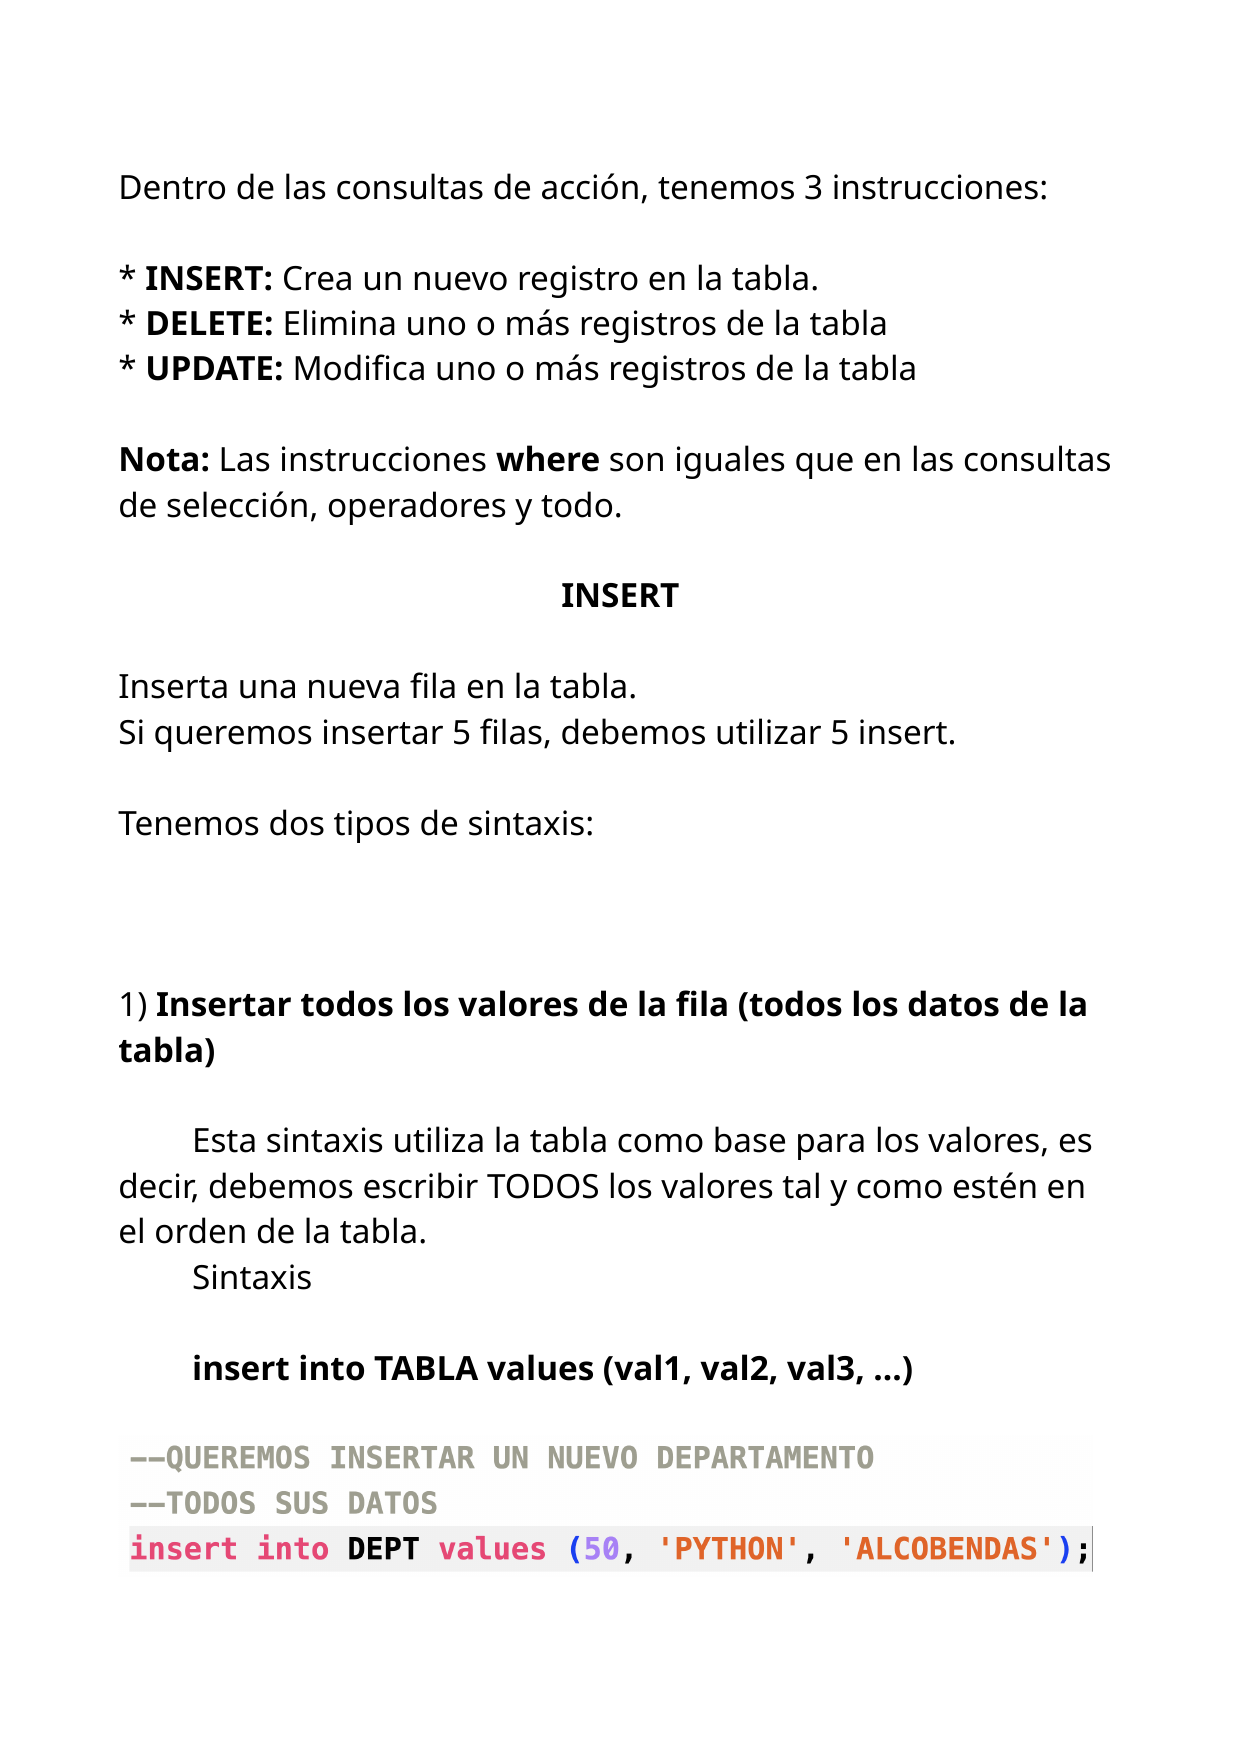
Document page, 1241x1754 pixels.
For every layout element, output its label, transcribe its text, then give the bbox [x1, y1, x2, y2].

text Tenemos dos tipos de sintaxis: [118, 799, 1122, 845]
text Nota: Las instrucciones where son iguales que en las consultas de selección, operadores y todo. [118, 436, 1122, 527]
text * INSERT: Crea un nuevo registro en la tabla. [118, 254, 1122, 300]
text Si queremos insertar 5 filas, debemos utilizar 5 insert. [118, 708, 1122, 754]
text insert into TABLA values (val1, val2, val3, …) [118, 1344, 1122, 1390]
text * UPDATE: Modifica uno o más registros de la tabla [118, 345, 1122, 391]
text 1) Insertar todos los valores de la fila (todos los datos de la tabla) [118, 981, 1122, 1072]
text Esta sintaxis utiliza la tabla como base para los valores, es decir, debemos escribir TODOS los valores tal y como estén en el orden de la tabla. [118, 1117, 1122, 1253]
picture [118, 1435, 1093, 1577]
text Inserta una nueva fila en la tabla. [118, 663, 1122, 708]
text INSERT [118, 572, 1122, 618]
text * DELETE: Elimina uno o más registros de la tabla [118, 300, 1122, 345]
text Sintaxis [118, 1253, 1122, 1299]
text Dentro de las consultas de acción, tenemos 3 instrucciones: [118, 163, 1122, 209]
